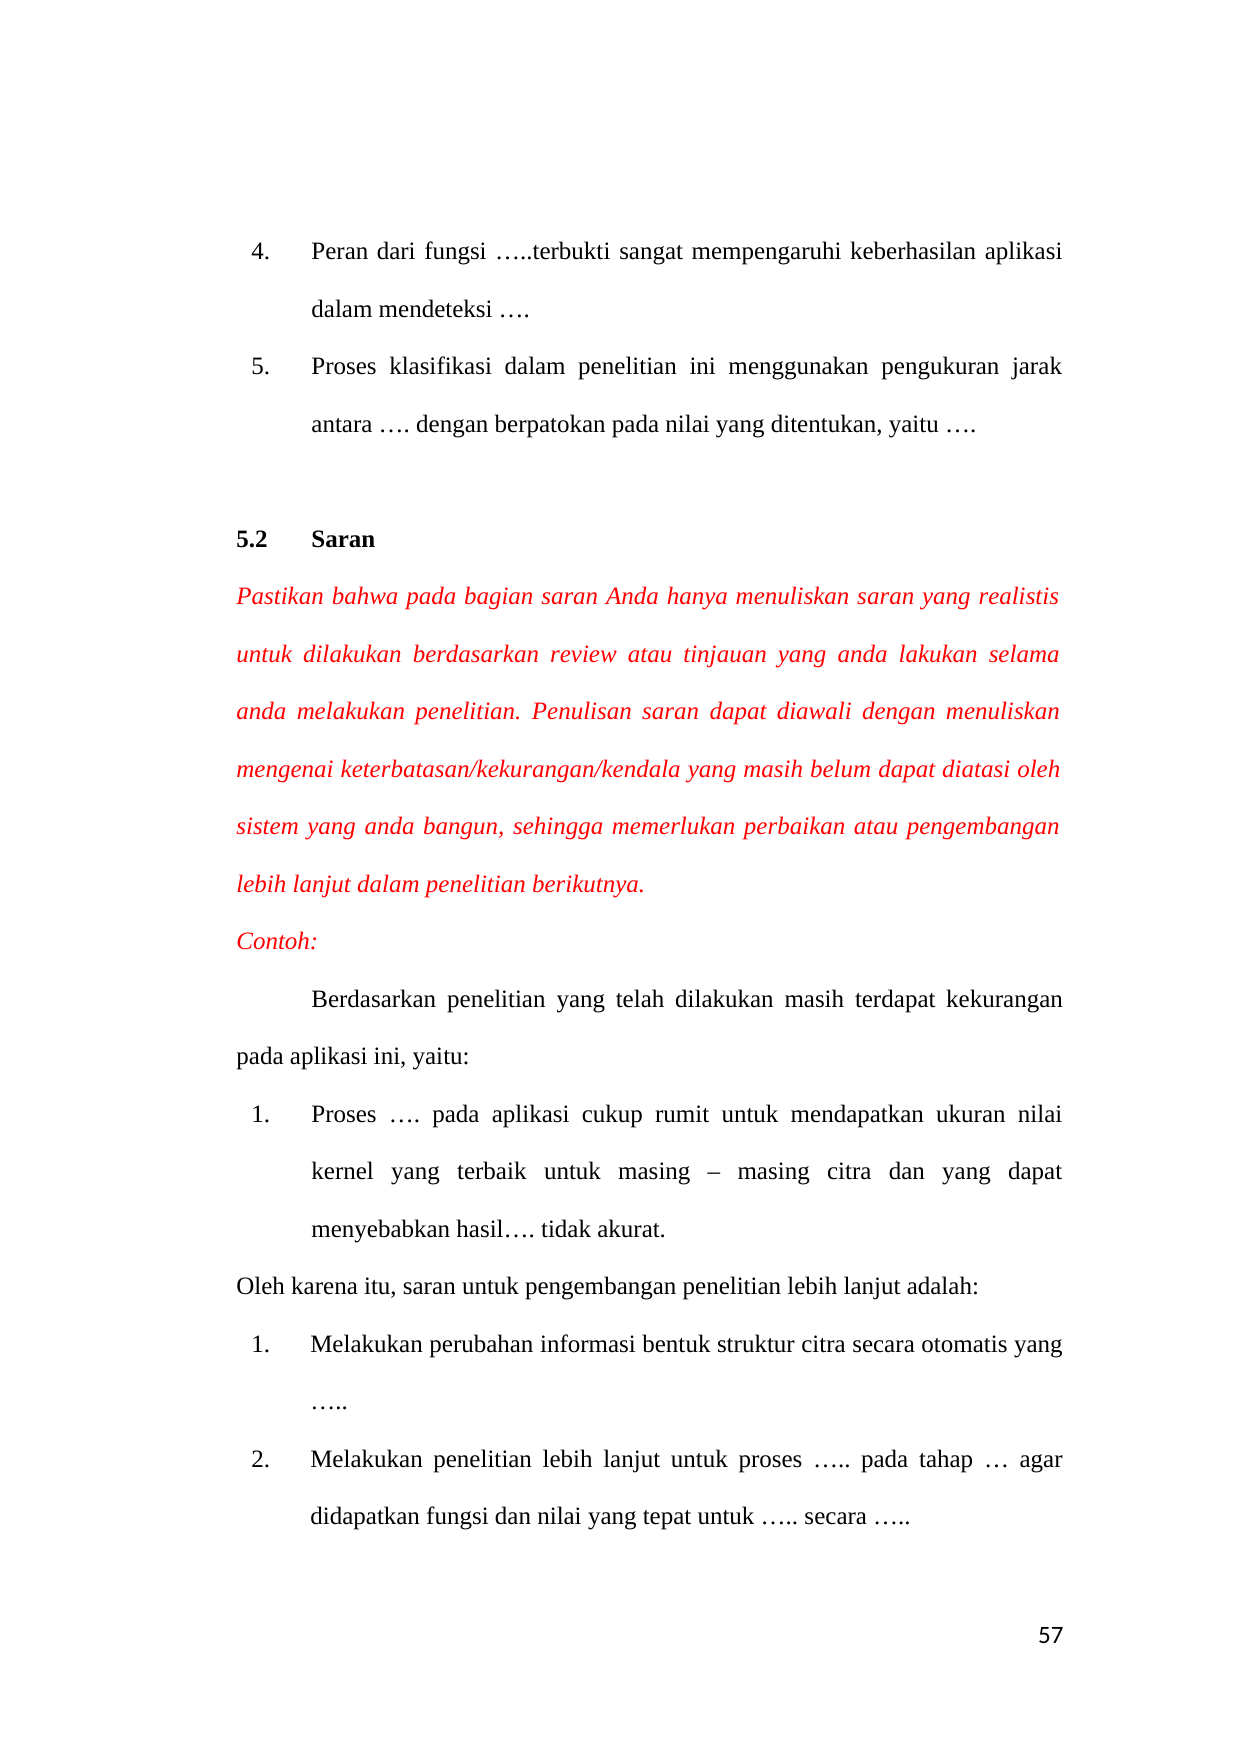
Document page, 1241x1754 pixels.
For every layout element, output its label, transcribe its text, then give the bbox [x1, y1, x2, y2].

list Proses klasifikasi dalam penelitian ini menggunakan pengukuran jarak antara …. dengan berpatokan pada nilai yang ditentukan, yaitu …. [251, 351, 1063, 437]
text Oleh karena itu, saran untuk pengembangan penelitian lebih lanjut adalah: [236, 1271, 1063, 1300]
text Contoh: [236, 926, 1063, 955]
text Pastikan bahwa pada bagian saran Anda hanya menuliskan saran yang realistis untuk dilakukan berdasarkan review atau tinjauan yang anda lakukan selama anda melakukan penelitian. Penulisan saran dapat diawali dengan menuliskan mengenai keterbatasan/kekurangan/kendala yang masih belum dapat diatasi oleh sistem yang anda bangun, sehingga memerlukan perbaikan atau pengembangan lebih lanjut dalam penelitian berikutnya. [236, 581, 1063, 897]
list Peran dari fungsi …..terbukti sangat mempengaruhi keberhasilan aplikasi dalam mendeteksi …. [251, 236, 1063, 322]
list Melakukan perubahan informasi bentuk struktur citra secara otomatis yang ….. [251, 1329, 1063, 1415]
list Melakukan penelitian lebih lanjut untuk proses ….. pada tahap … agar didapatkan fungsi dan nilai yang tepat untuk ….. secara ….. [251, 1444, 1063, 1530]
subtitle 5.2 Saran [236, 524, 1063, 552]
list Proses …. pada aplikasi cukup rumit untuk mendapatkan ukuran nilai kernel yang terbaik untuk masing – masing citra dan yang dapat menyebabkan hasil…. tidak akurat. [251, 1099, 1063, 1242]
text Berdasarkan penelitian yang telah dilakukan masih terdapat kekurangan pada aplikasi ini, yaitu: [236, 984, 1063, 1070]
